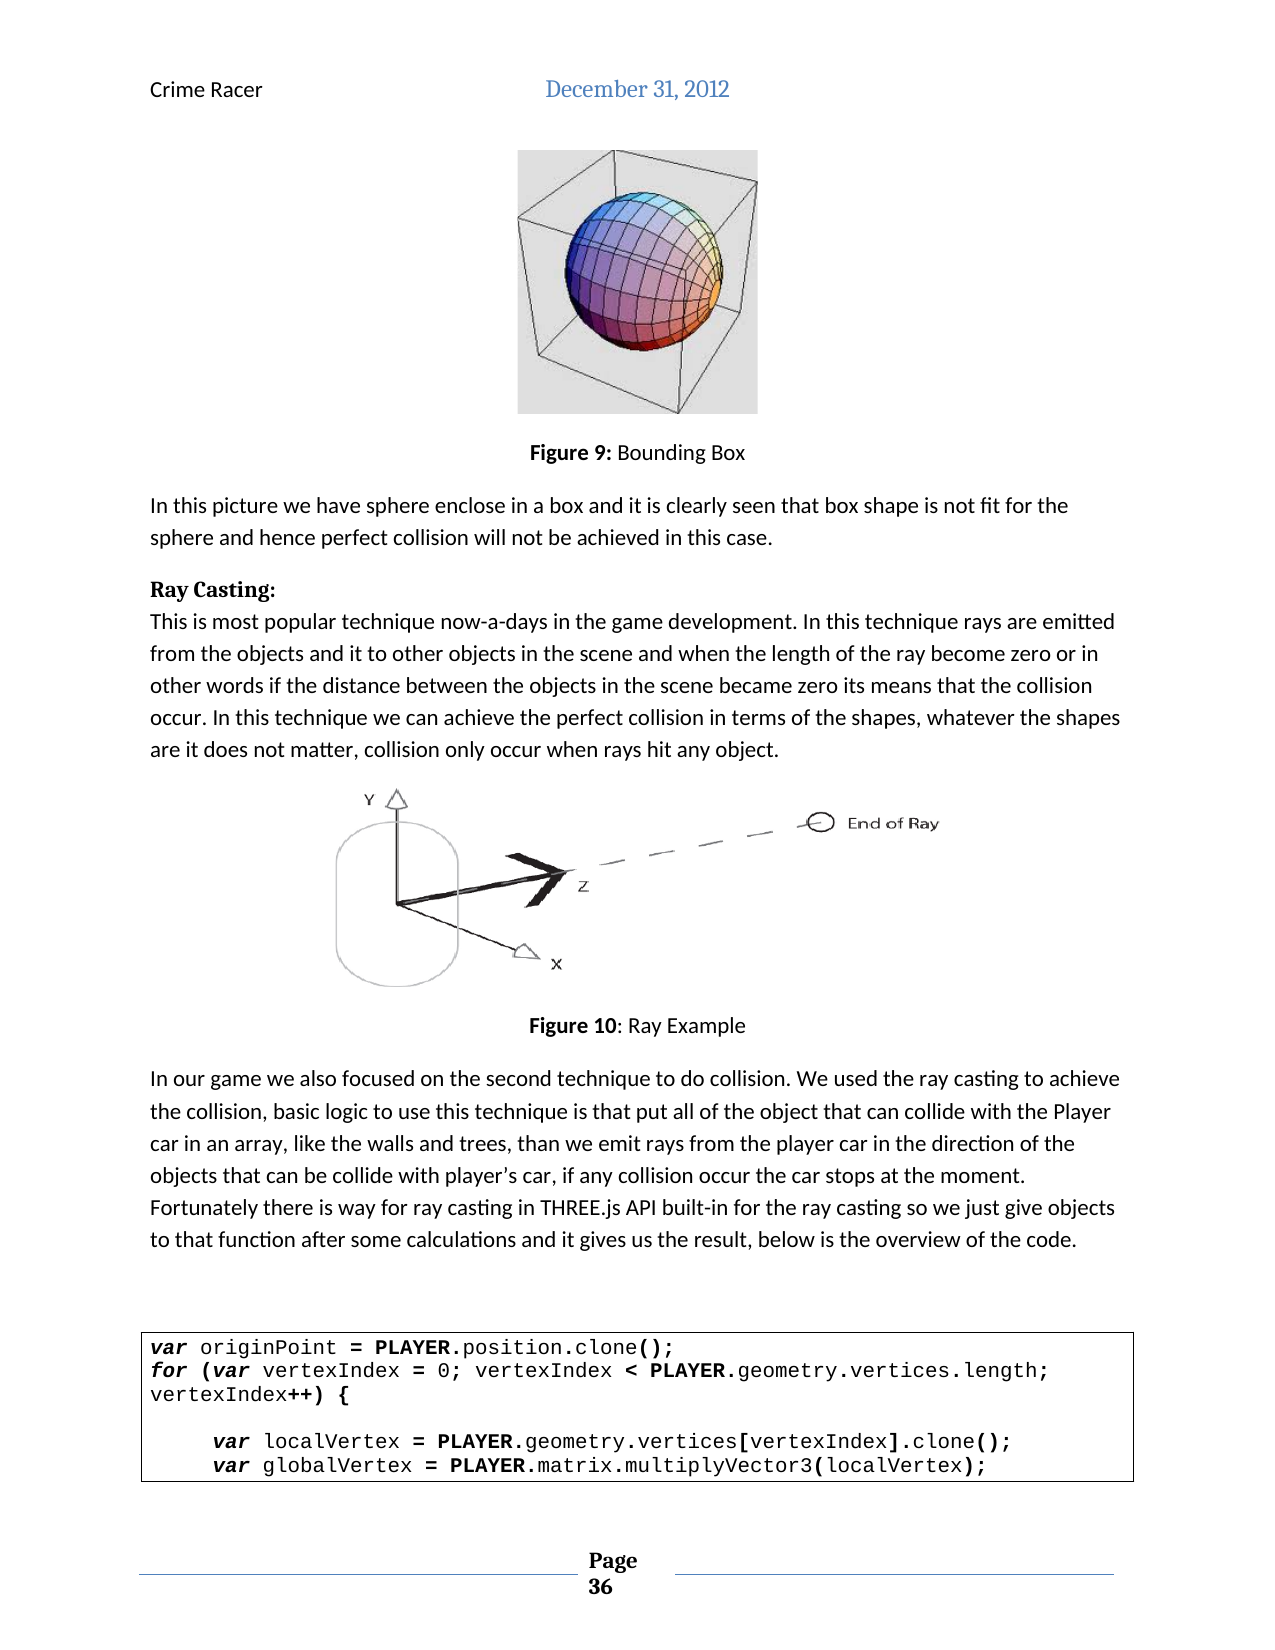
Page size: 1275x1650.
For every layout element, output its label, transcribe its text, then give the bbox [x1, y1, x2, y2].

text for (var vertexIndex = 0; vertexIndex < PLAYER.geometry.vertices.length; vertexIndex++) { [150, 1360, 1125, 1408]
picture [517, 150, 758, 414]
picture [335, 788, 940, 987]
text In this picture we have sphere enclose in a box and it is clearly seen that box shape is not fit for the sphere and hence perfect collision will not be achieved in this case. [150, 491, 1125, 552]
text var localVertex = PLAYER.geometry.vertices[vertexIndex].clone(); [150, 1431, 1125, 1450]
subtitle Ray Casting: [150, 577, 1125, 603]
text This is most popular technique now-a-days in the game development. In this technique rays are emitted from the objects and it to other objects in the scene and when the length of the ray become zero or in other words if the distance between the objects in the scene became zero its means that the collision occur. In this technique we can achieve the perfect collision in terms of the shapes, whatever the shapes are it does not matter, collision only occur when rays hit any object. [150, 607, 1125, 763]
text In our game we also focused on the second technique to do collision. We used the ray casting to achieve the collision, basic logic to use this technique is that put all of the object that can collide with the Player car in an array, like the walls and trees, than we emit rays from the player car in the direction of the objects that can be collide with player’s car, if any collision occur the car stops at the moment. Fortunately there is way for ray casting in THREE.js API built-in for the ray casting so we just give objects to that function after some calculations and it gives us the result, below is the overview of the code. [150, 1064, 1125, 1253]
text Figure 10: Ray Example [150, 1012, 1125, 1039]
text var originPoint = PLAYER.position.clone(); [142, 1333, 1133, 1360]
text var globalVertex = PLAYER.matrix.multiplyVector3(localVertex); [142, 1450, 1133, 1481]
text Figure 9: Bounding Box [150, 438, 1125, 466]
